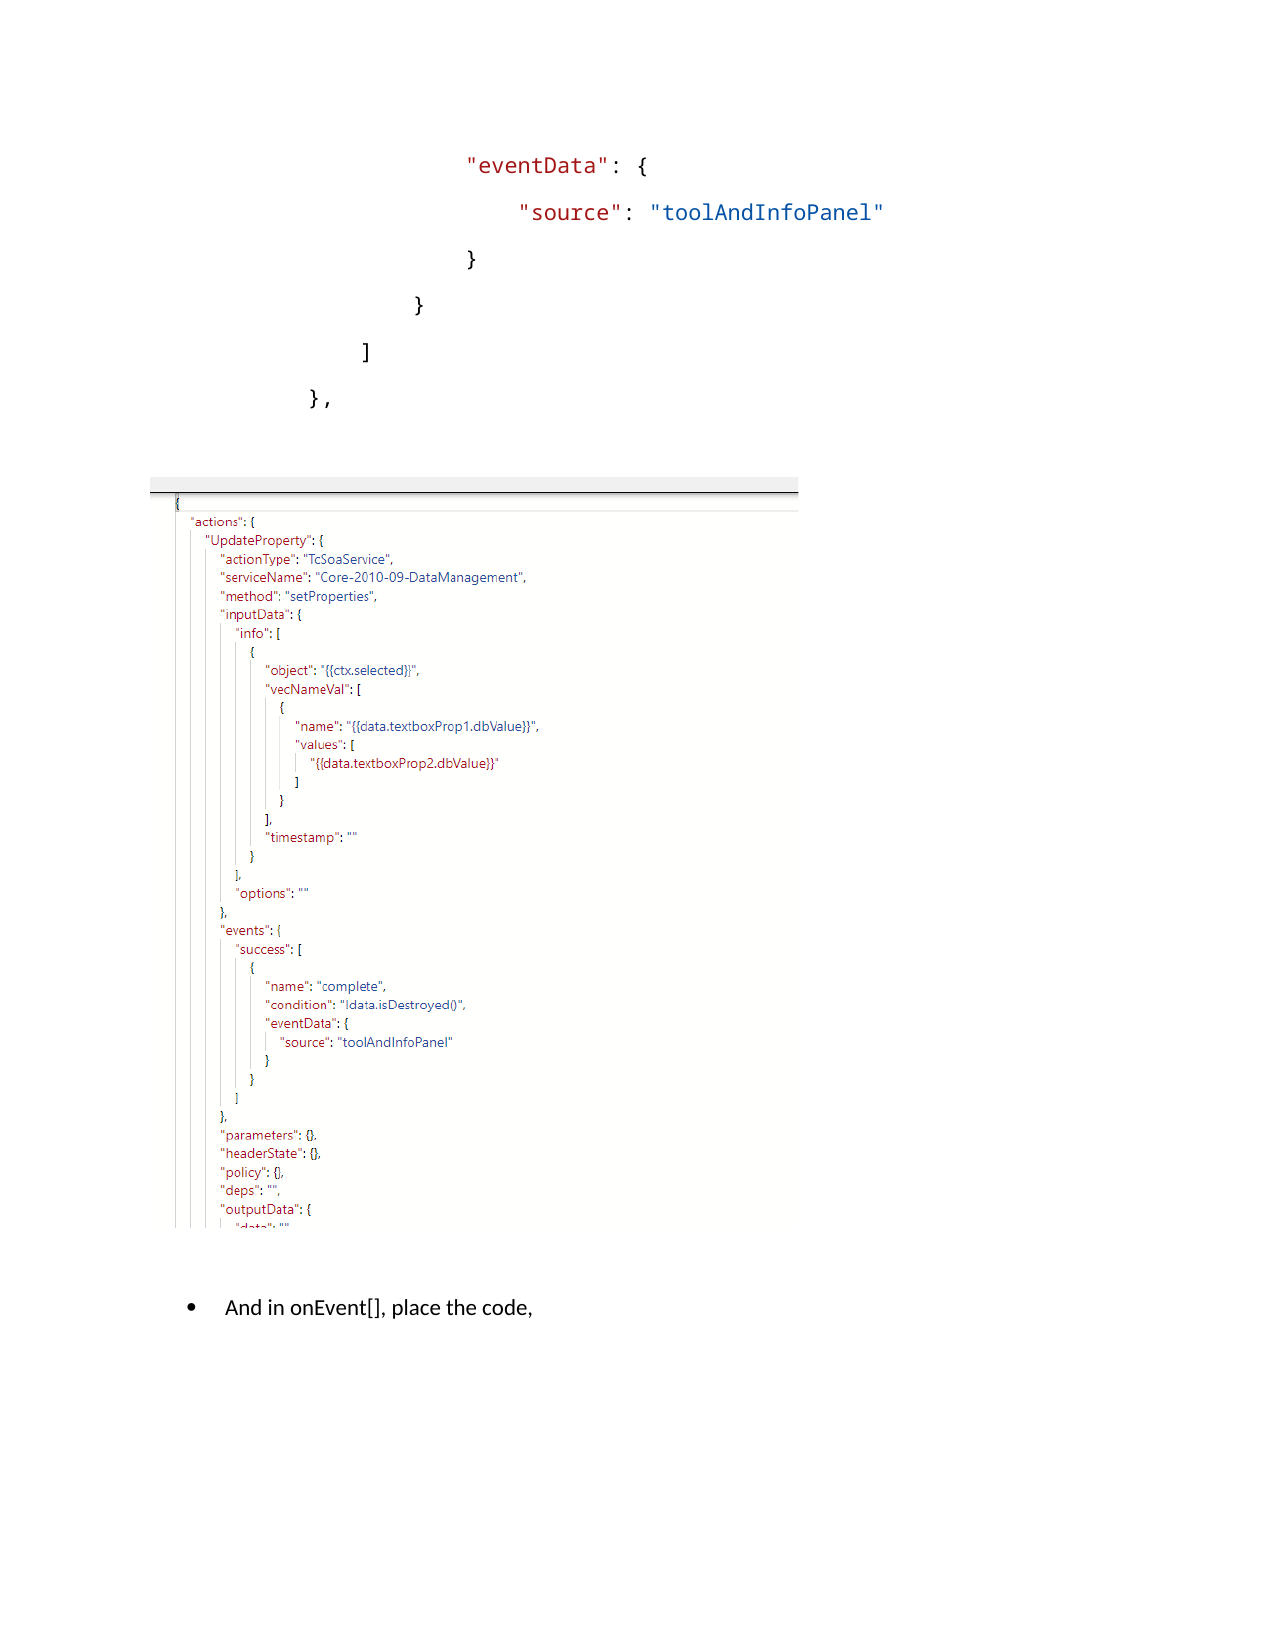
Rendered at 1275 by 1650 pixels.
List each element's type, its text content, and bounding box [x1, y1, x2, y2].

text }, [150, 382, 1125, 411]
text "source": "toolAndInfoPanel" [150, 196, 1125, 226]
list And in onEvent[], place the code, [187, 1293, 1125, 1321]
picture [150, 477, 799, 1228]
text ] [150, 335, 1125, 365]
text } [150, 243, 1125, 272]
text "eventData": { [150, 150, 1125, 180]
text } [150, 289, 1125, 319]
